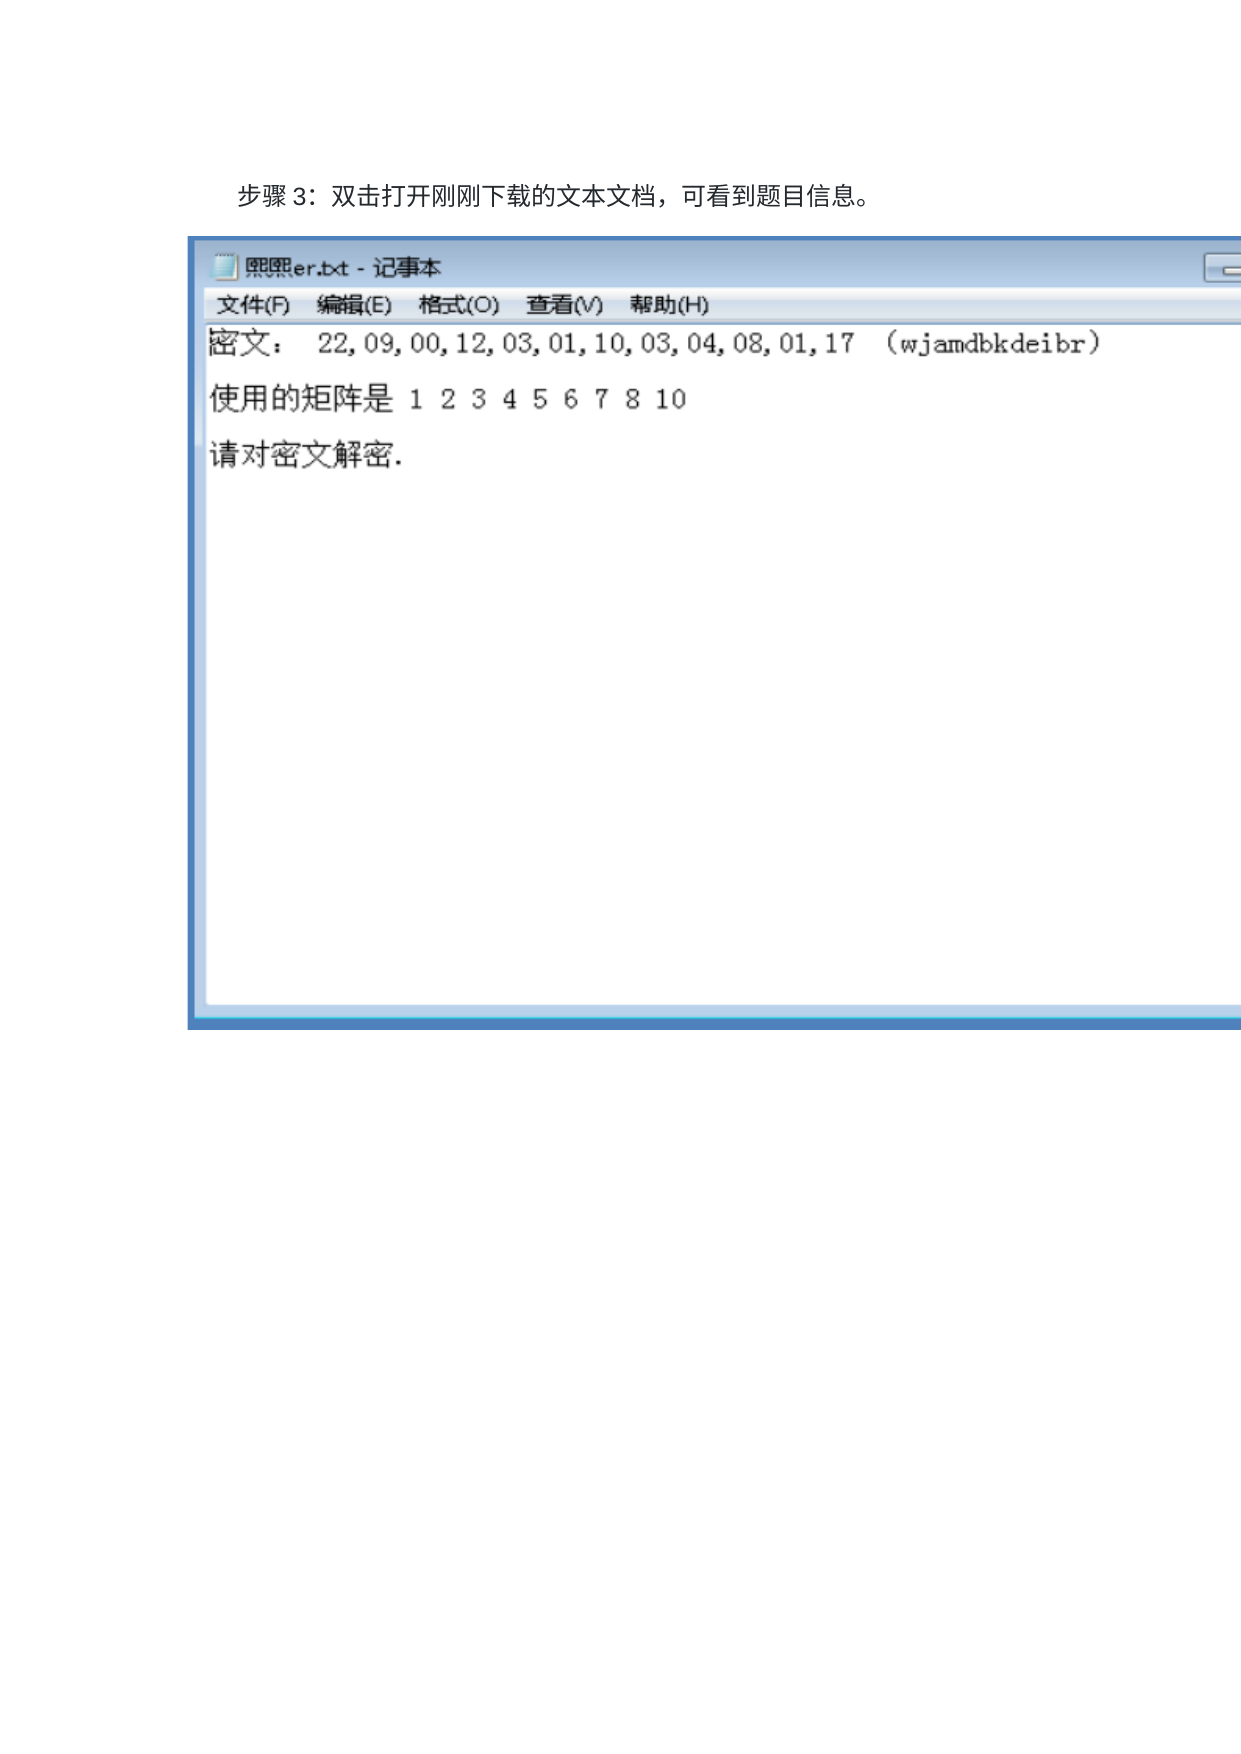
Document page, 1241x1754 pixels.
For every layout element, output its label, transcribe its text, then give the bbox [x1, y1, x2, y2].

text 步骤3：双击打开刚刚下载的文本文档，可看到题目信息。 [187, 162, 1053, 236]
picture [187, 236, 1241, 1030]
